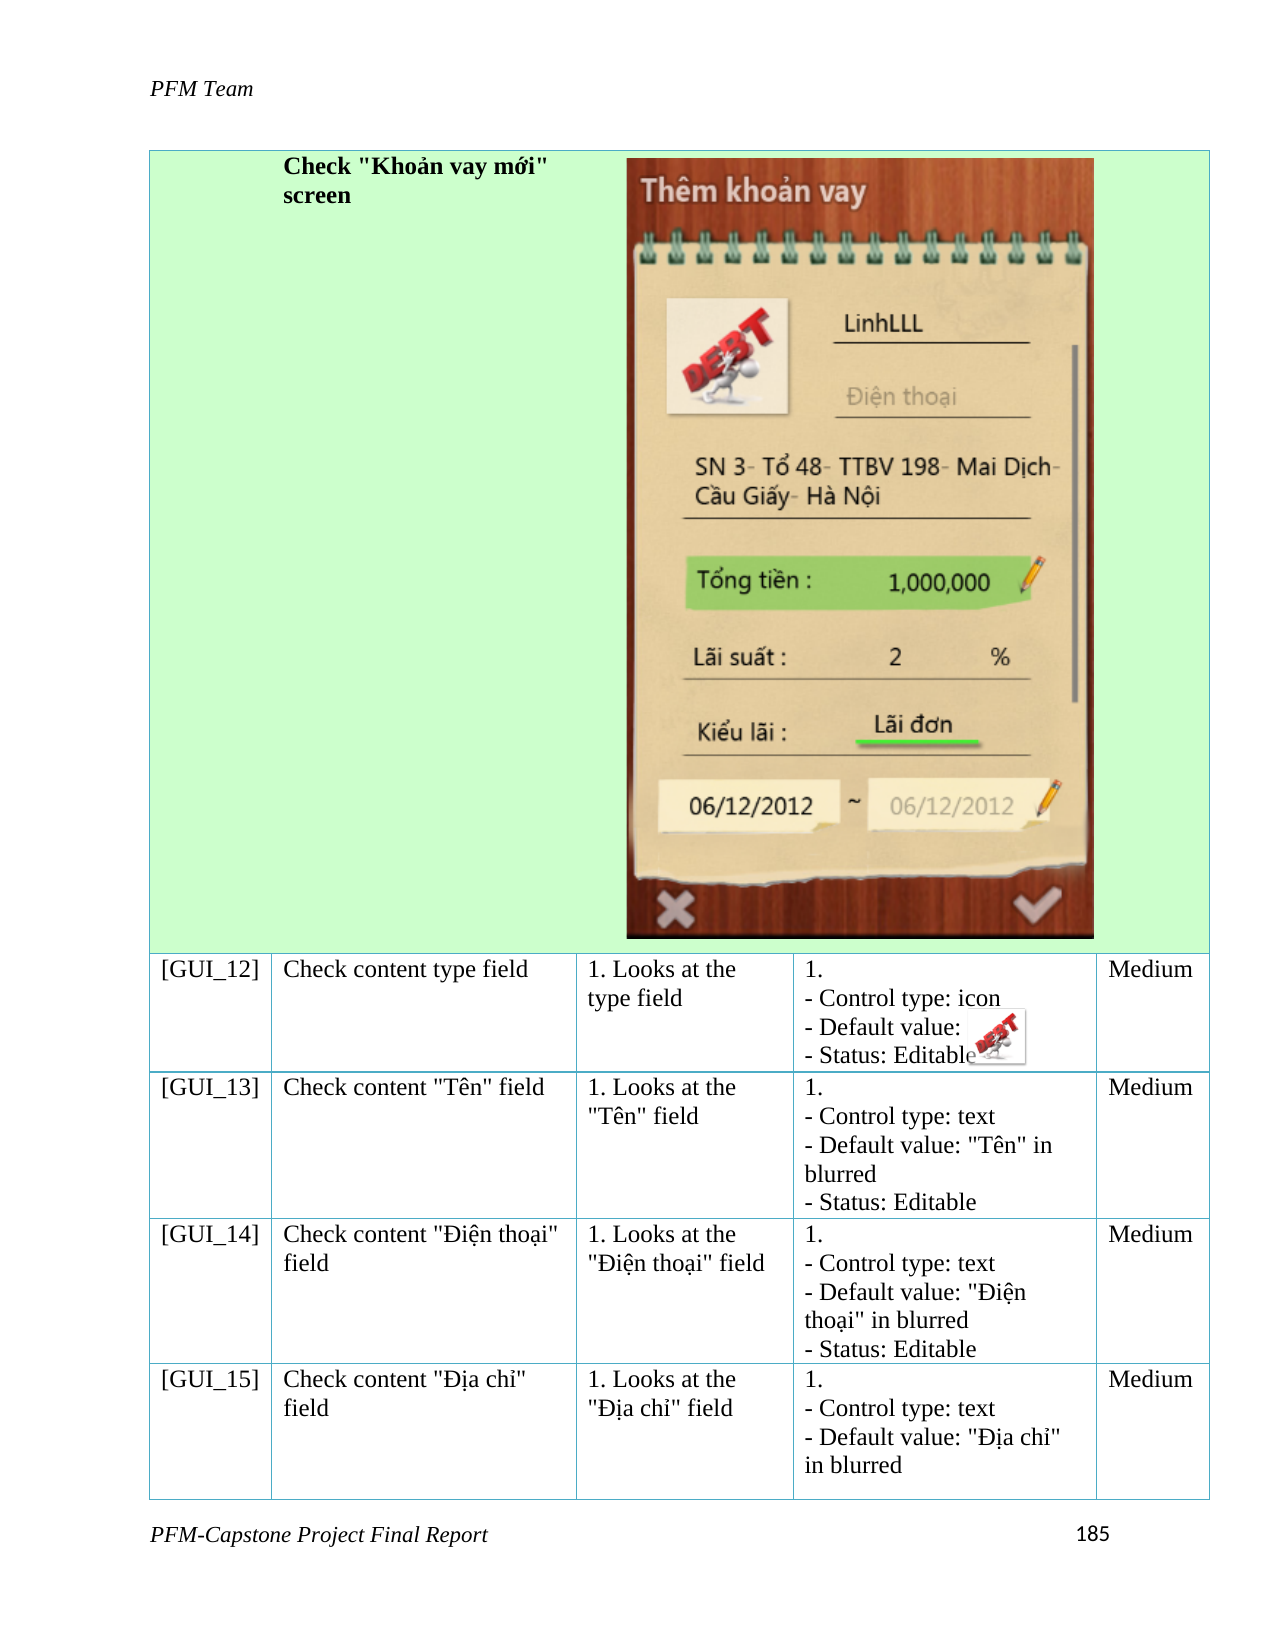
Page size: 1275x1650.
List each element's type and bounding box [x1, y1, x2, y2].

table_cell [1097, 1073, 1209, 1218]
picture [962, 1002, 1031, 1072]
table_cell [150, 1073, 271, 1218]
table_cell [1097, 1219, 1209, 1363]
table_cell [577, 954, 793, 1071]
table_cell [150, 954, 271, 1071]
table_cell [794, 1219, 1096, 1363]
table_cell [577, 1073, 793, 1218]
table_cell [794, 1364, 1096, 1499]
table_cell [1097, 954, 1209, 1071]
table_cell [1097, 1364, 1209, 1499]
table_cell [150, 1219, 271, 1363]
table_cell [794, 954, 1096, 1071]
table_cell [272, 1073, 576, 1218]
picture [626, 158, 1094, 939]
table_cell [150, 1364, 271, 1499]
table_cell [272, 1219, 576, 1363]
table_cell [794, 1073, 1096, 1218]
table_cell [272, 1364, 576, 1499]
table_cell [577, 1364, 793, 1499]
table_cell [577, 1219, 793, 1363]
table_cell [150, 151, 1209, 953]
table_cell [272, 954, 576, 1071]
